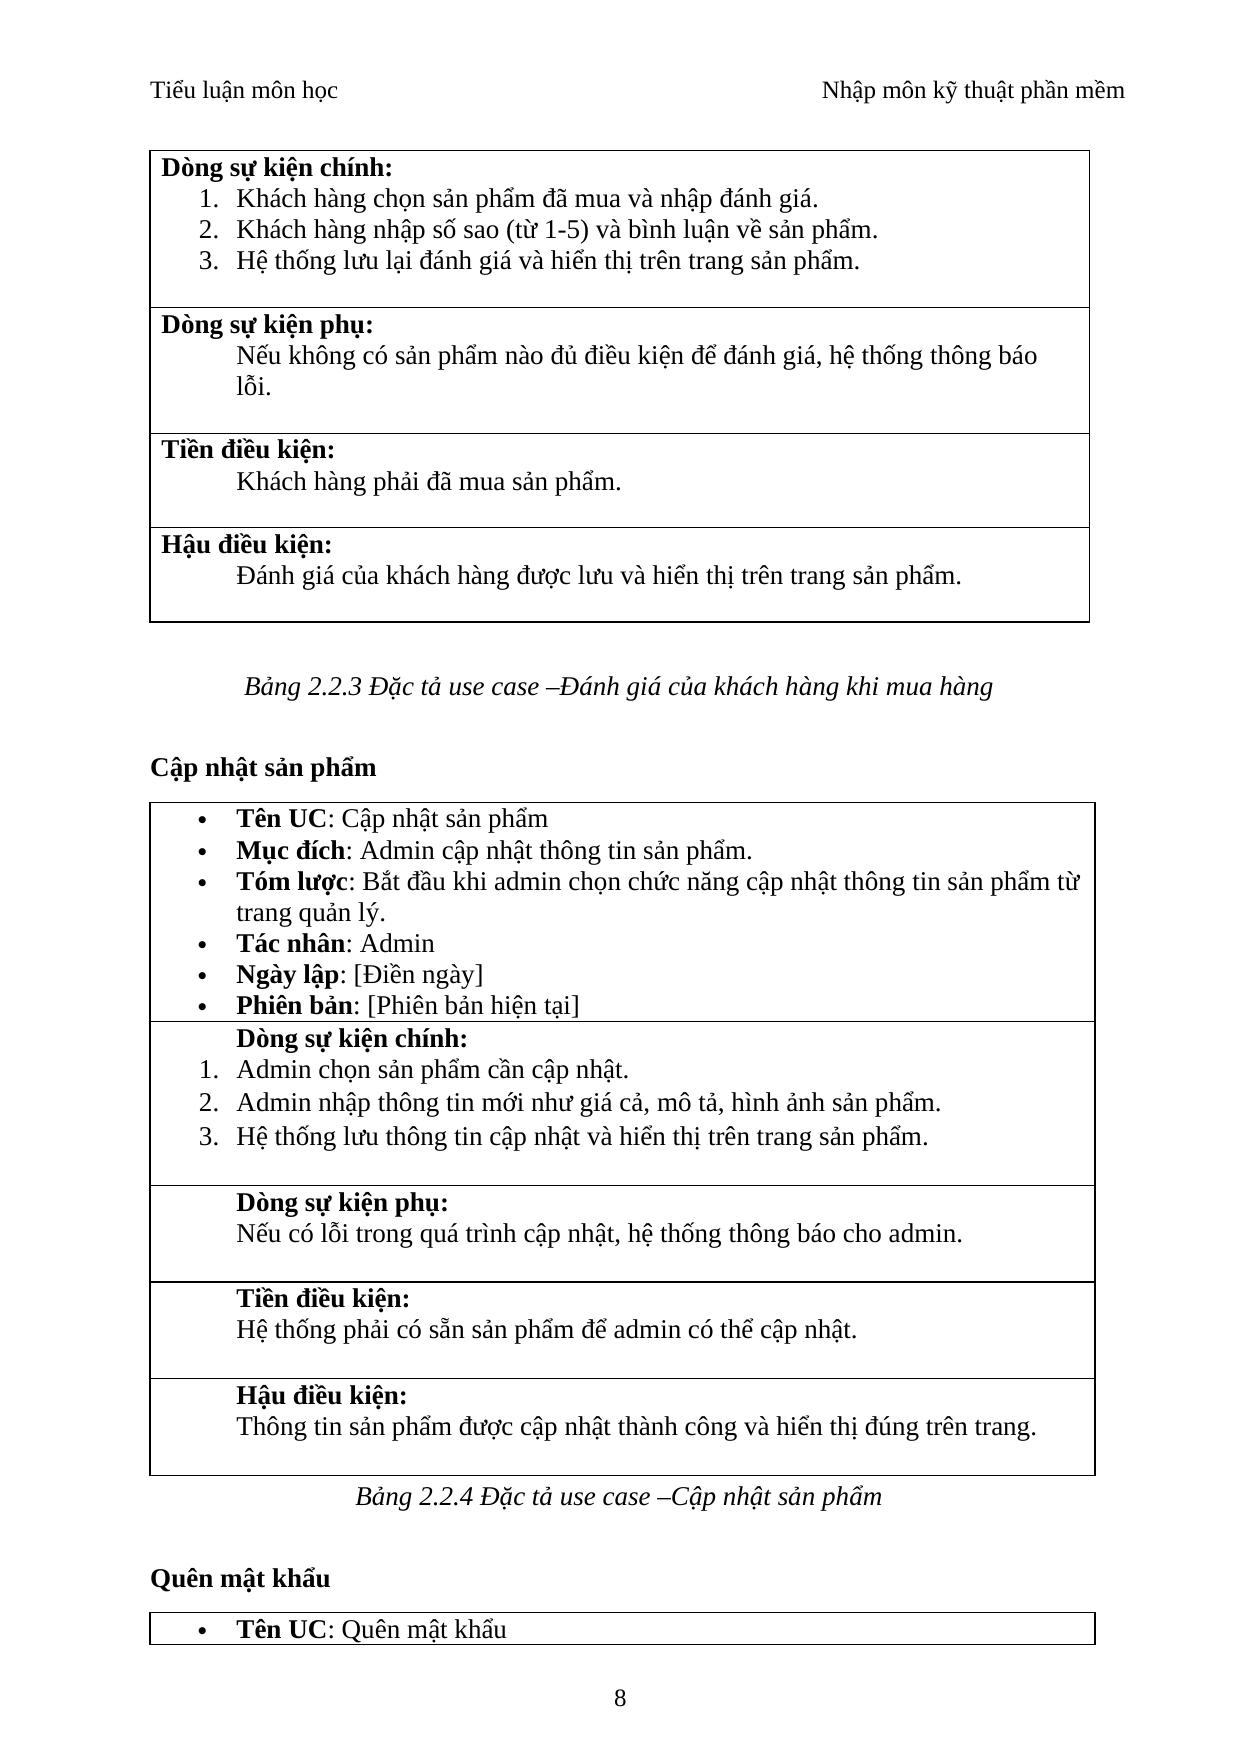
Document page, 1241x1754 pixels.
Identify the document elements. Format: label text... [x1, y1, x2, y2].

table_cell Dòng sự kiện phụ: Nếu không có sản phẩm nào đủ điều kiện để đánh giá, hệ thống thông báo lỗi. [151, 308, 1089, 432]
subtitle Bảng 2.2.3 Đặc tả use case –Đánh giá của khách hàng khi mua hàng [150, 670, 1090, 701]
text Cập nhật sản phẩm [150, 751, 1090, 782]
subtitle Bảng 2.2.4 Đặc tả use case –Cập nhật sản phẩm [150, 1480, 1090, 1512]
table_header Tên UC: Cập nhật sản phẩm Mục đích: Admin cập nhật thông tin sản phẩm. Tóm lược: Bắt đầu khi admin chọn chức năng cập nhật thông tin sản phẩm từ trang quản lý. Tác nhân: Admin Ngày lập: [Điền ngày] Phiên bản: [Phiên bản hiện tại] [151, 803, 1094, 1021]
text Quên mật khẩu [150, 1562, 1090, 1593]
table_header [151, 1613, 1094, 1644]
table_cell Dòng sự kiện chính: Khách hàng chọn sản phẩm đã mua và nhập đánh giá. Khách hàng nhập số sao (từ 1-5) và bình luận về sản phẩm. Hệ thống lưu lại đánh giá và hiển thị trên trang sản phẩm. [151, 151, 1089, 307]
table_cell Dòng sự kiện phụ: Nếu có lỗi trong quá trình cập nhật, hệ thống thông báo cho admin. [151, 1186, 1094, 1281]
table_cell Tiền điều kiện: Hệ thống phải có sẵn sản phẩm để admin có thể cập nhật. [151, 1283, 1094, 1378]
table_cell Hậu điều kiện: Thông tin sản phẩm được cập nhật thành công và hiển thị đúng trên trang. [151, 1379, 1094, 1475]
table_cell Hậu điều kiện: Đánh giá của khách hàng được lưu và hiển thị trên trang sản phẩm. [151, 528, 1089, 621]
table_cell Dòng sự kiện chính: Admin chọn sản phẩm cần cập nhật. Admin nhập thông tin mới như giá cả, mô tả, hình ảnh sản phẩm. Hệ thống lưu thông tin cập nhật và hiển thị trên trang sản phẩm. [151, 1022, 1094, 1184]
table_cell Tiền điều kiện: Khách hàng phải đã mua sản phẩm. [151, 434, 1089, 527]
